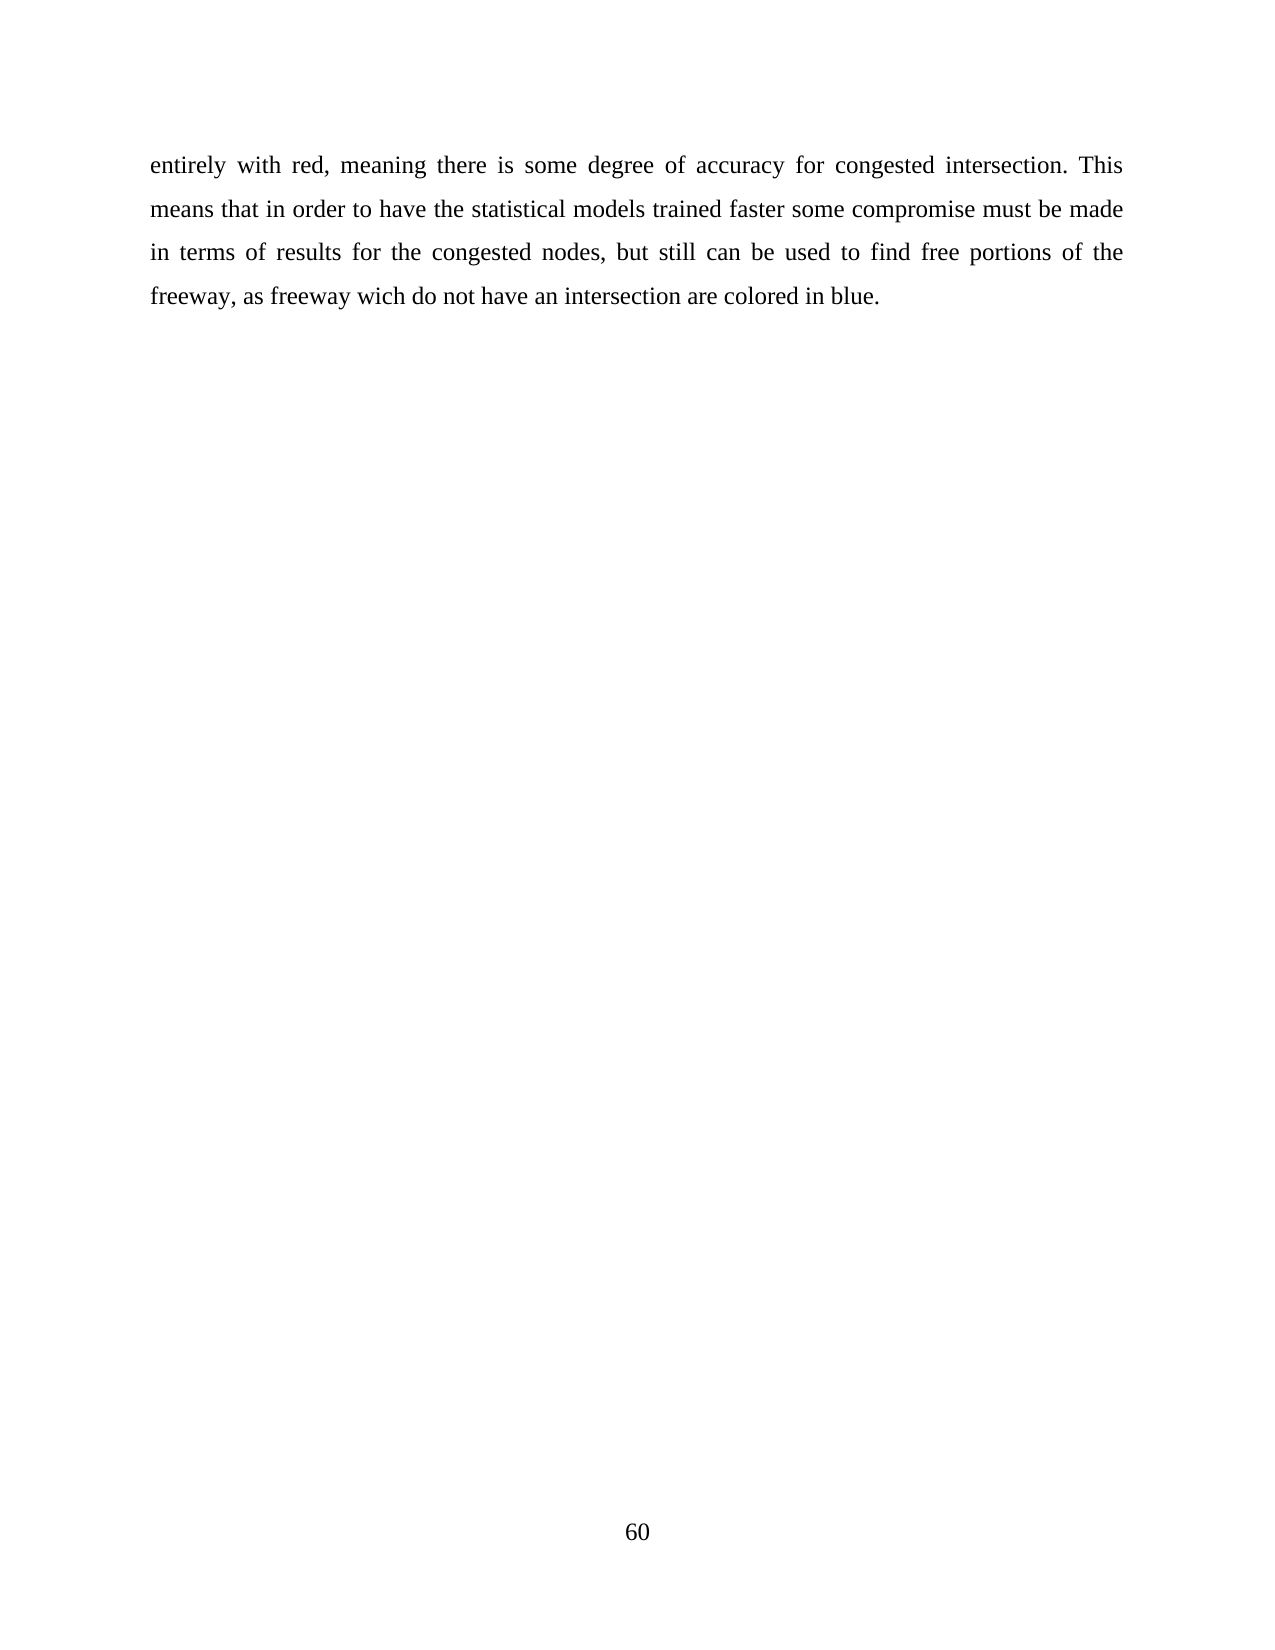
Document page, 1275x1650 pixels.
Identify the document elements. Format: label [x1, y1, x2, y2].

text [150, 150, 1125, 310]
